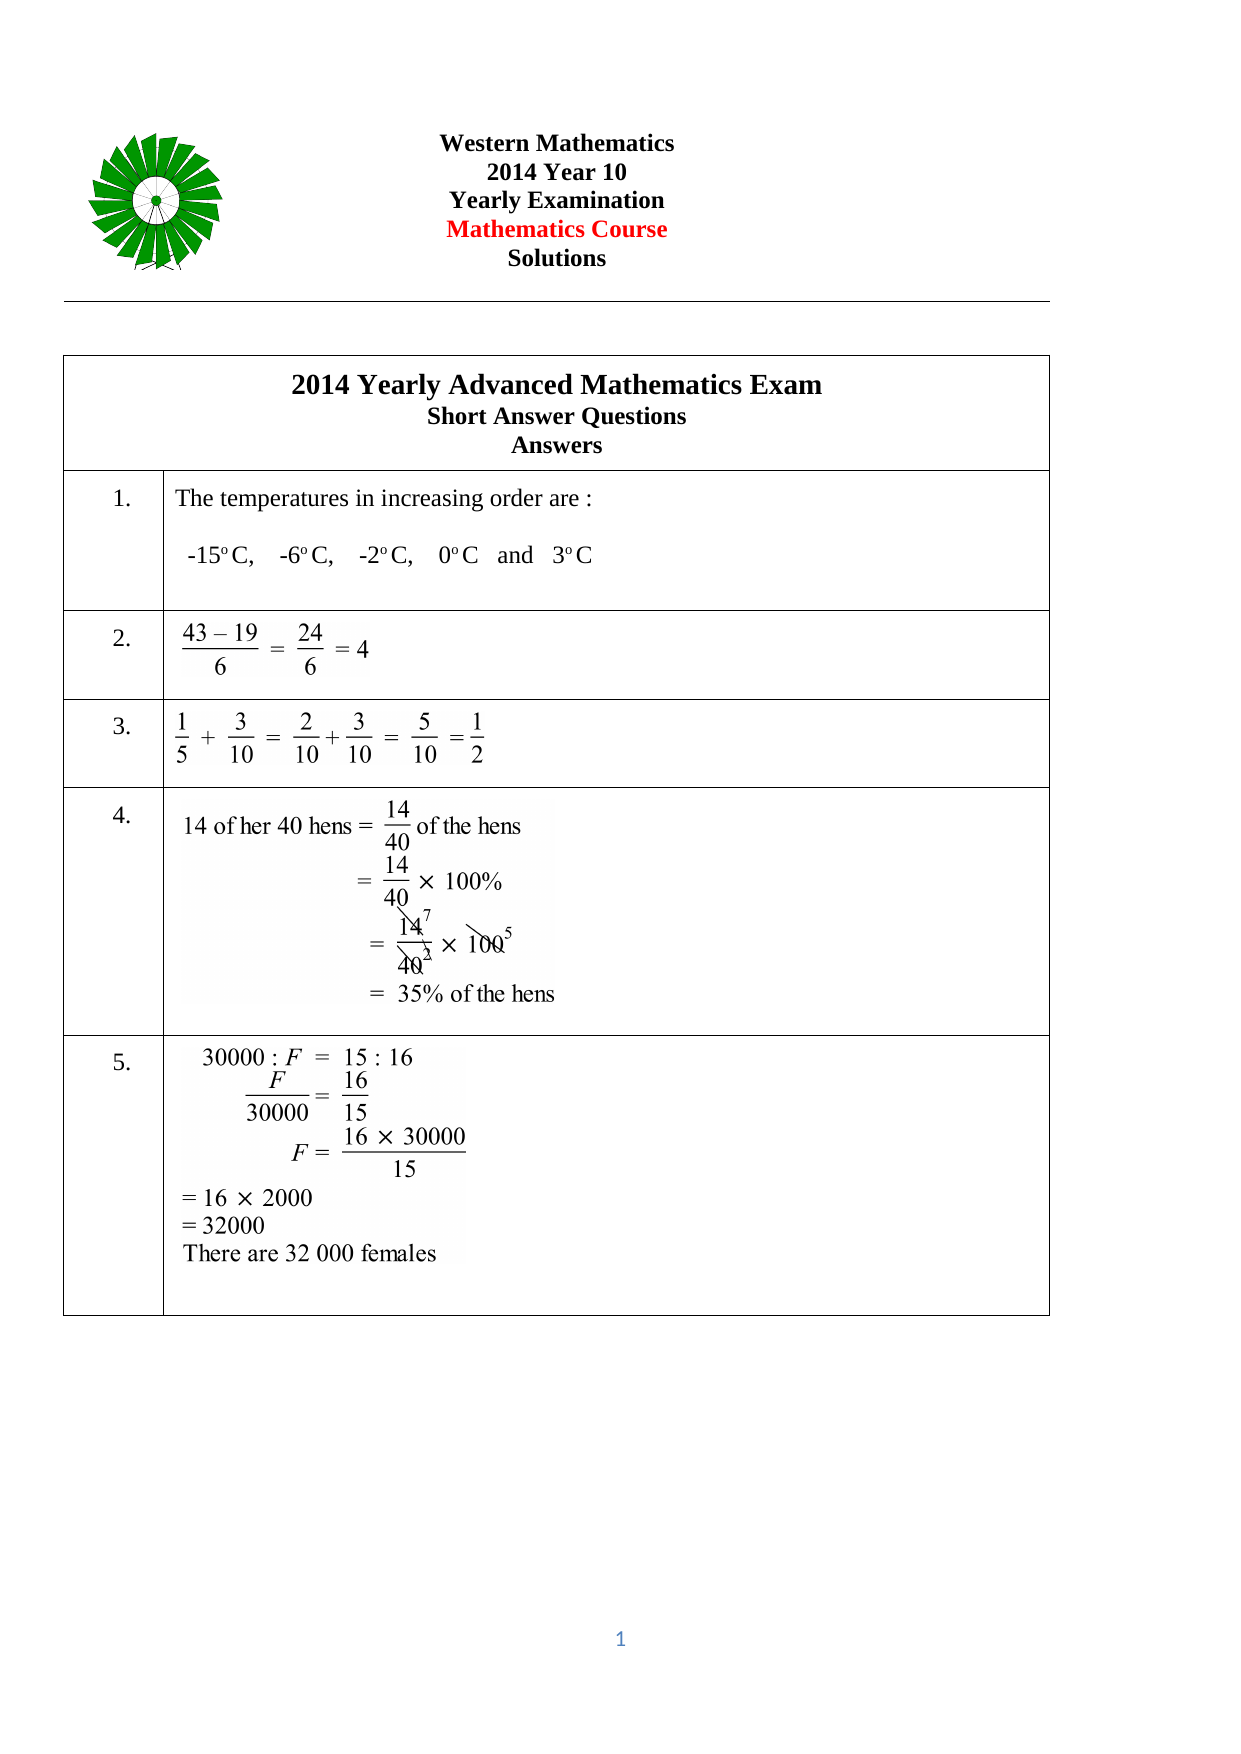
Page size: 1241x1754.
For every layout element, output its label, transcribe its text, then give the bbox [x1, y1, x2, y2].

picture [181, 622, 370, 677]
table_cell [64, 611, 163, 698]
picture [181, 799, 555, 1004]
table_cell [64, 1036, 163, 1315]
table_cell [164, 788, 1049, 1034]
table_cell [164, 611, 1049, 698]
picture [174, 711, 485, 765]
table_cell [164, 1036, 1049, 1315]
table_cell [64, 788, 163, 1034]
table_cell [64, 471, 163, 610]
picture [87, 131, 224, 270]
table_header 2014 Yearly Advanced Mathematics Exam Short Answer Questions Answers [64, 356, 1049, 470]
picture [181, 1047, 466, 1264]
table_cell [164, 700, 1049, 787]
table_header Western Mathematics 2014 Year 10 Yearly Examination Mathematics Course Solutions [64, 128, 1049, 301]
table_cell The temperatures in increasing order are : -15o C, -6o C, -2o C, 0o C and 3o C [164, 471, 1049, 610]
table_cell [64, 700, 163, 787]
